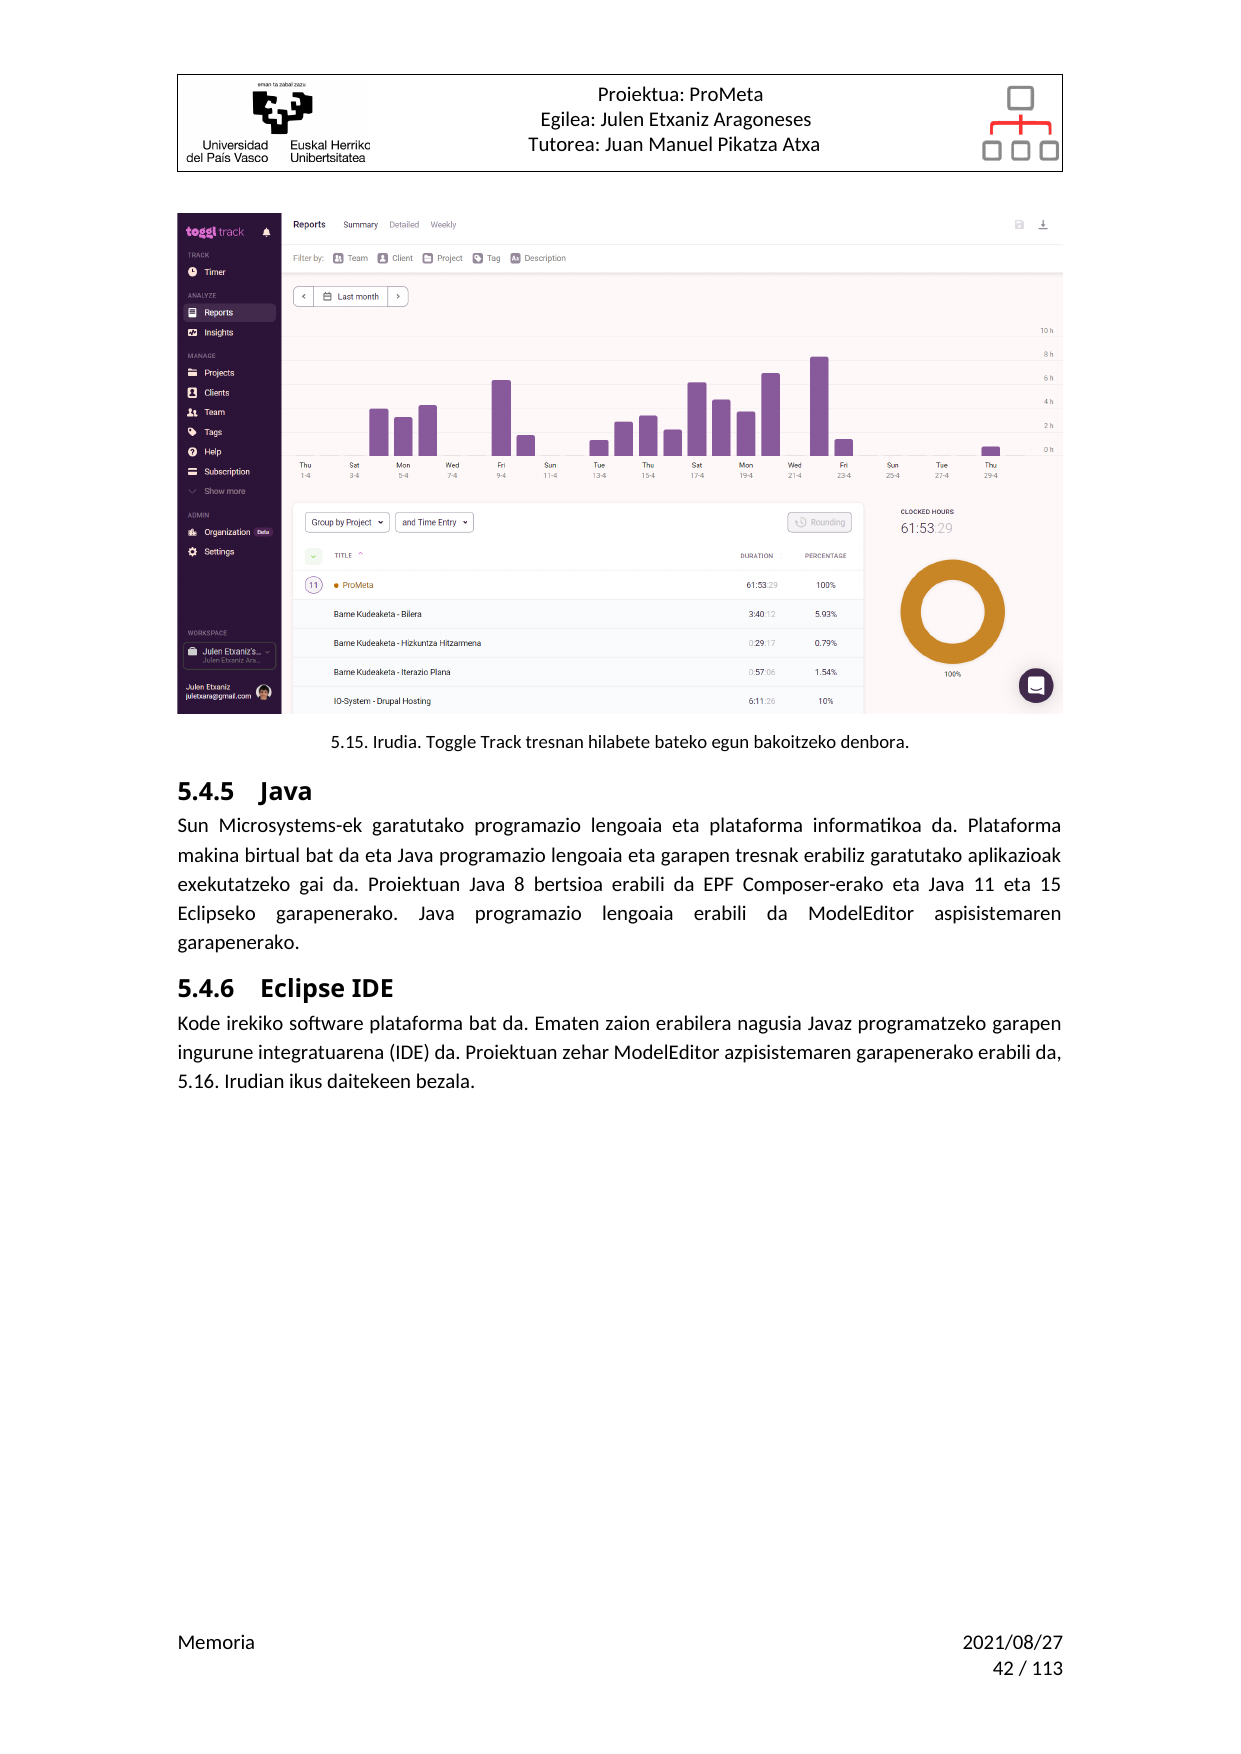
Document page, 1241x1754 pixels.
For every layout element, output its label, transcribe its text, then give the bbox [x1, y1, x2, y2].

picture [978, 80, 1060, 162]
text Sun Microsystems-ek garatutako programazio lengoaia eta plataforma informatikoa da. Plataforma makina birtual bat da eta Java programazio lengoaia eta garapen tresnak erabiliz garatutako aplikazioak exekutatzeko gai da. Proiektuan Java 8 bertsioa erabili da EPF Composer-erako eta Java 11 eta 15 Eclipseko garapenerako. Java programazio lengoaia erabili da ModelEditor aspisistemaren garapenerako. [177, 813, 1063, 955]
picture [177, 213, 1063, 714]
subtitle Java [177, 773, 1063, 808]
picture [182, 81, 370, 162]
subtitle Eclipse IDE [177, 971, 1063, 1005]
